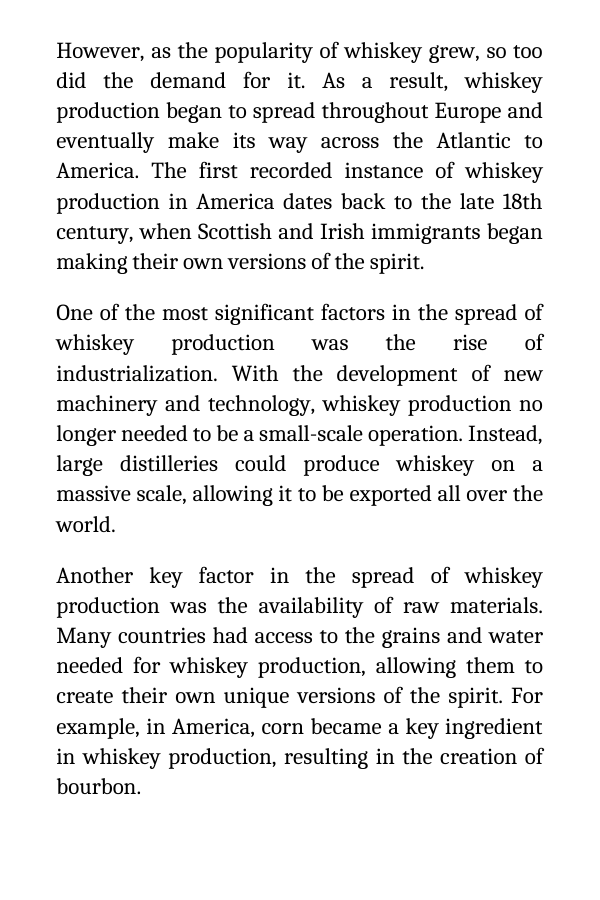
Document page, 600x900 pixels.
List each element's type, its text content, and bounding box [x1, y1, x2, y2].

text Another key factor in the spread of whiskey production was the availability of raw materials. Many countries had access to the grains and water needed for whiskey production, allowing them to create their own unique versions of the spirit. For example, in America, corn became a key ingredient in whiskey production, resulting in the creation of bourbon. [56, 562, 544, 800]
text However, as the popularity of whiskey grew, so too did the demand for it. As a result, whiskey production began to spread throughout Europe and eventually make its way across the Atlantic to America. The first recorded instance of whiskey production in America dates back to the late 18th century, when Scottish and Irish immigrants began making their own versions of the spirit. [56, 37, 544, 275]
text One of the most significant factors in the spread of whiskey production was the rise of industrialization. With the development of new machinery and technology, whiskey production no longer needed to be a small-scale operation. Instead, large distilleries could produce whiskey on a massive scale, allowing it to be exported all over the world. [56, 300, 544, 538]
